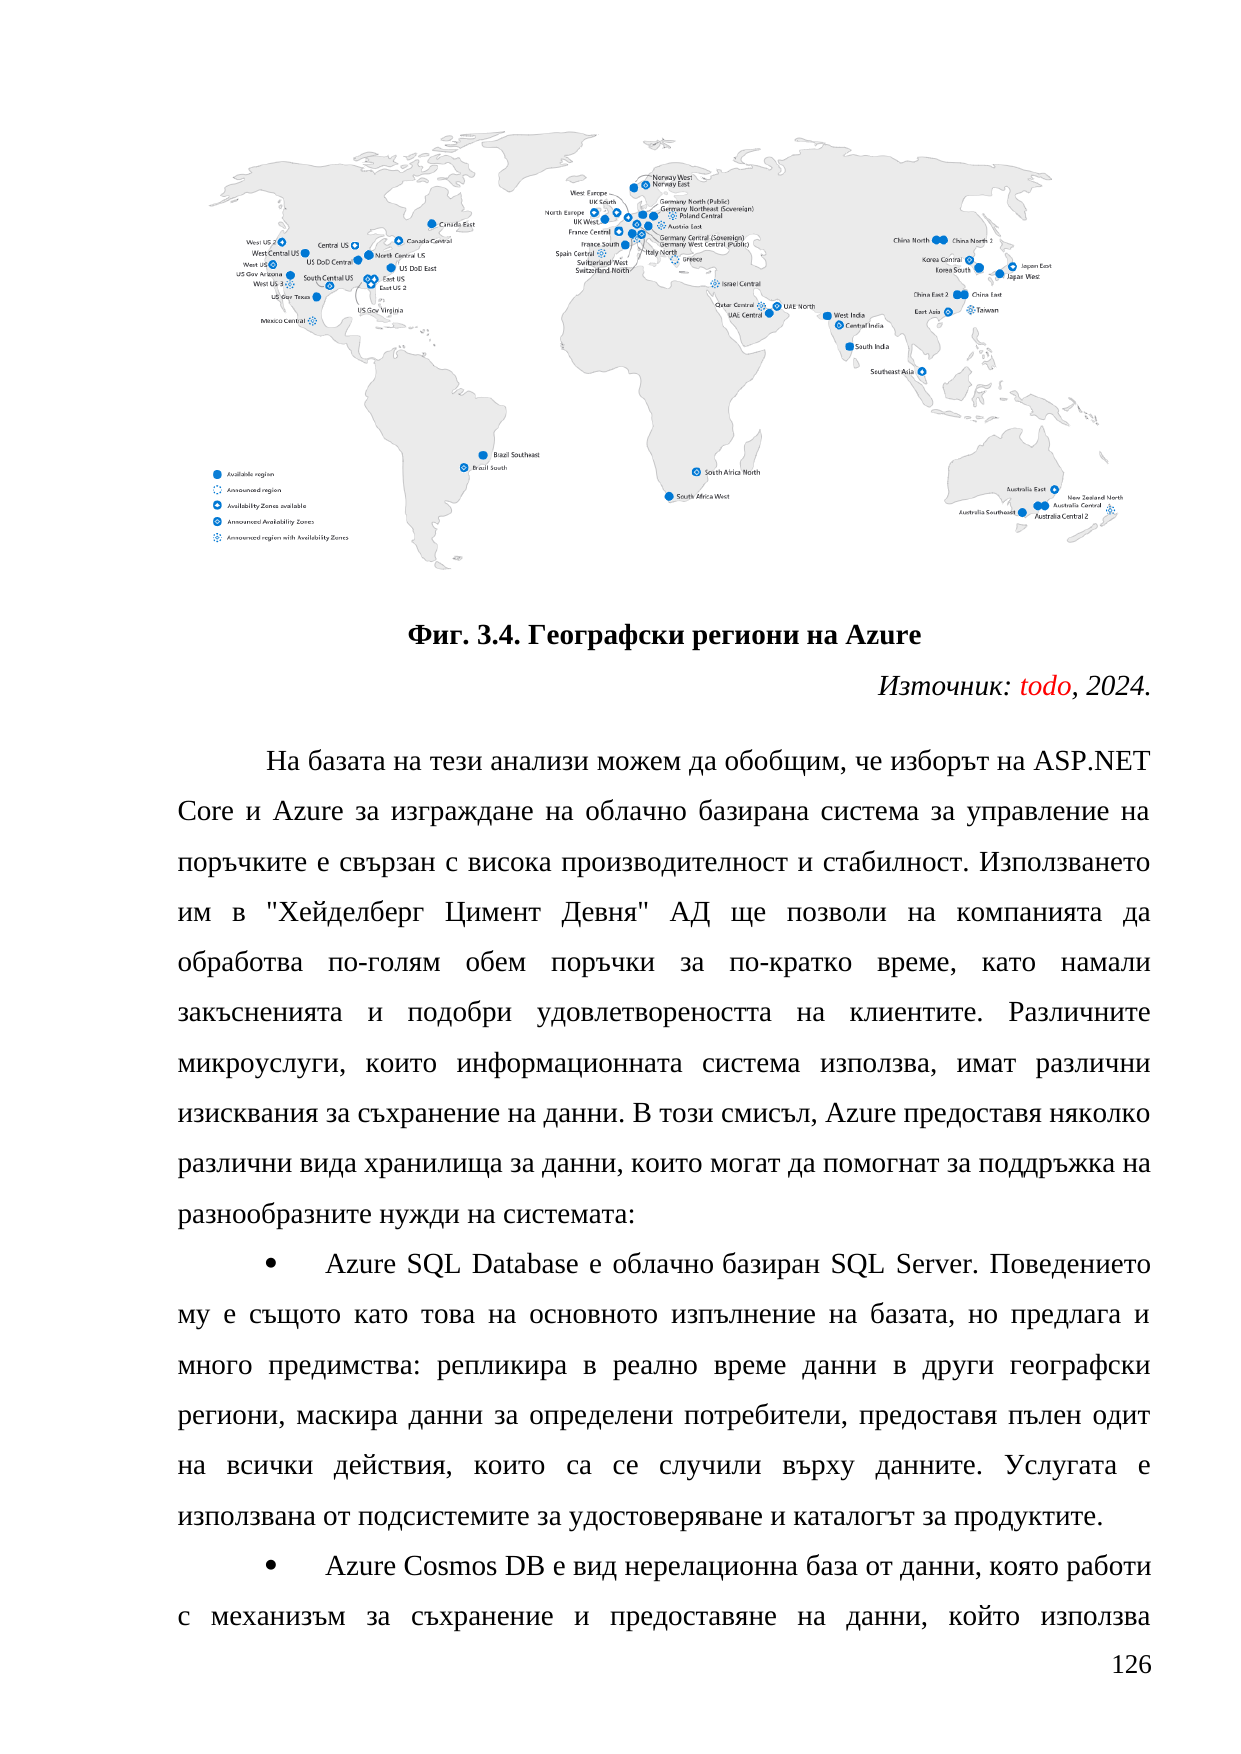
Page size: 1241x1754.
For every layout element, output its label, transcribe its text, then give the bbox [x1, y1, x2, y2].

title Източник: todo, 2024. [177, 668, 1152, 701]
text На базата на тези анализи можем да обобщим, че изборът на ASP.NET Core и Azure за изграждане на облачно базирана система за управление на поръчките е свързан с висока производителност и стабилност. Използването им в "Хейделберг Цимент Девня" АД ще позволи на компанията да обработва по-голям обем поръчки за по-кратко време, като намали закъсненията и подобри удовлетвореността на клиентите. Различните микроуслуги, които информационната система използва, имат различни изисквания за съхранение на данни. В този смисъл, Azure предоставя няколко различни вида хранилища за данни, които могат да помогнат за поддръжка на разнообразните нужди на системата: [177, 743, 1152, 1229]
title Фиг. 3.4. Географски региони на Azure [177, 617, 1152, 651]
text Azure SQL Database е облачно базиран SQL Server. Поведението му е същото като това на основното изпълнение на базата, но предлага и много предимства: репликира в реално време данни в други географски региони, маскира данни за определени потребители, предоставя пълен одит на всички действия, които са се случили върху данните. Услугата е използвана от подсистемите за удостоверяване и каталогът за продуктите. [177, 1246, 1152, 1531]
picture [183, 118, 1146, 576]
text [177, 1548, 1152, 1632]
